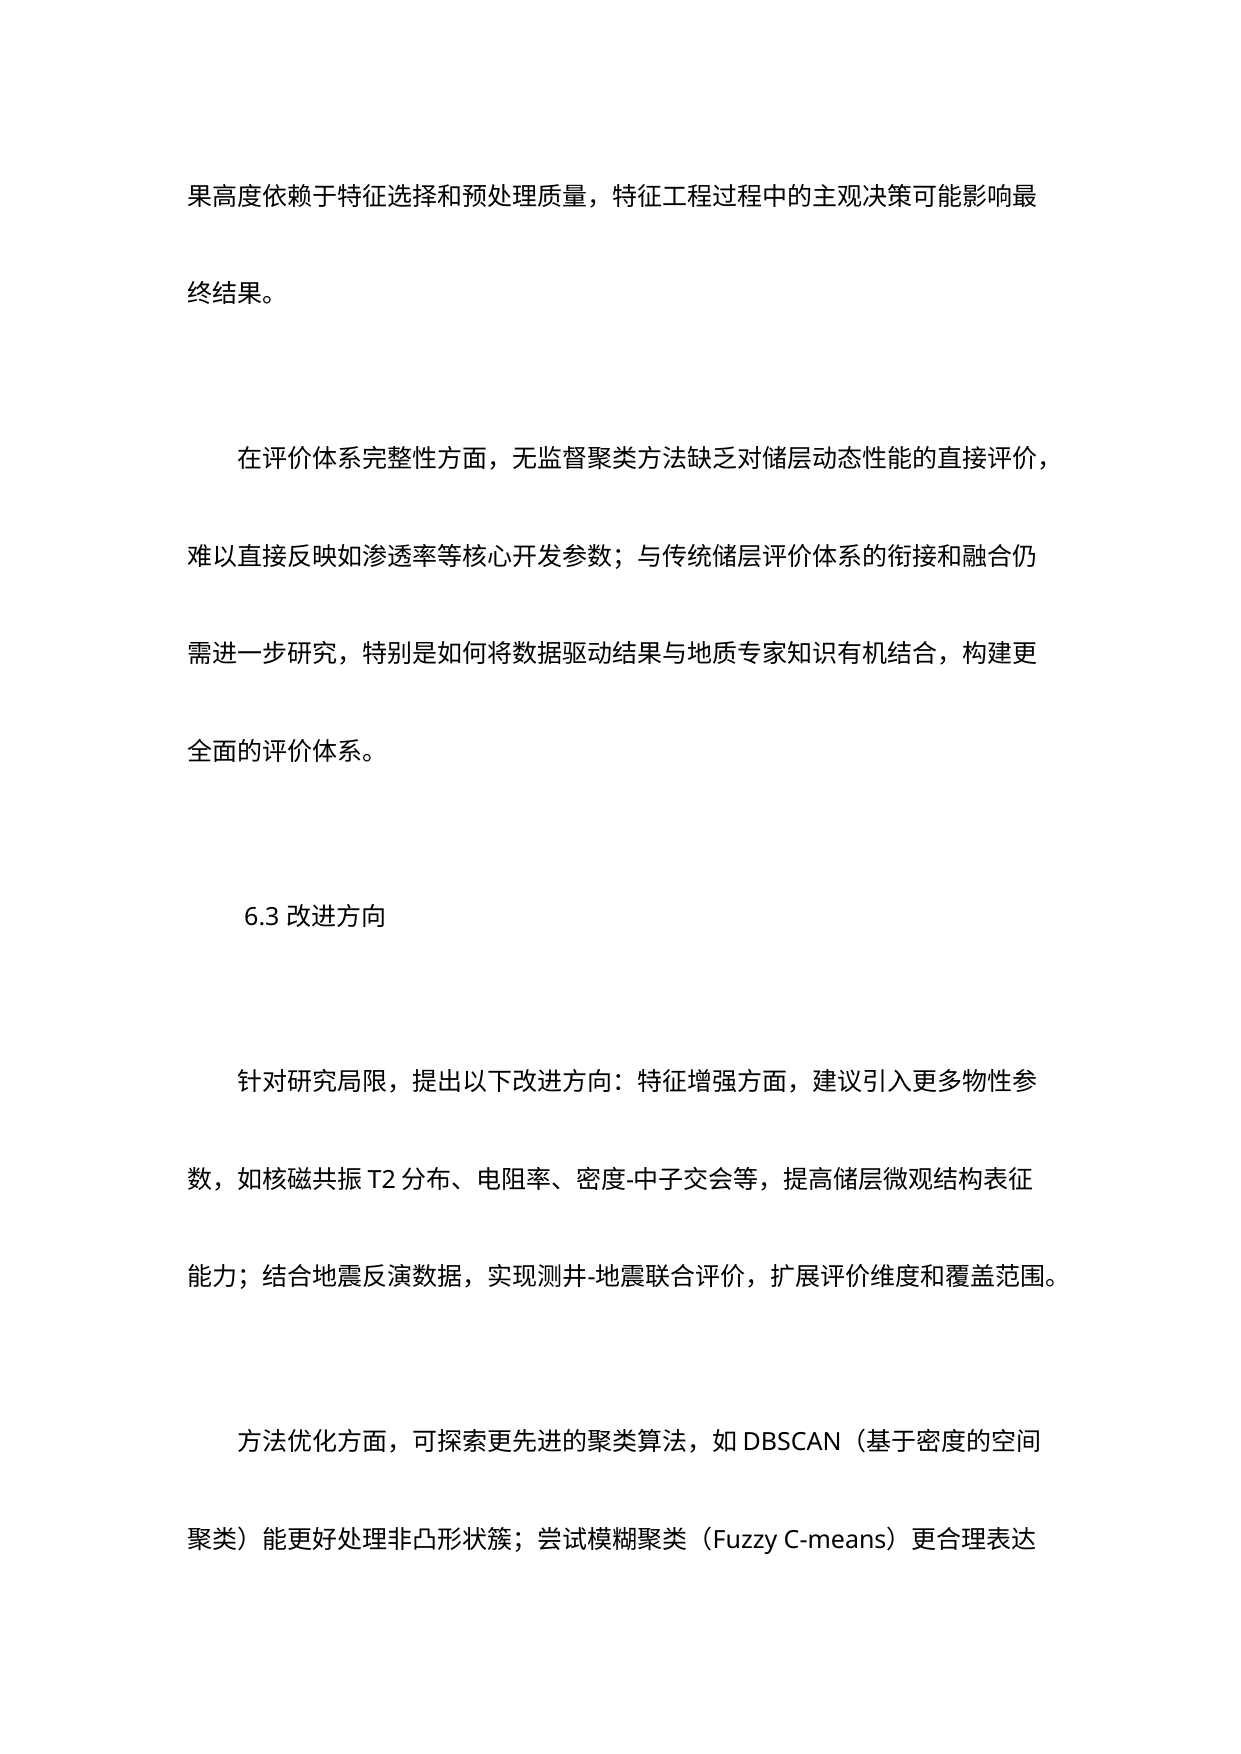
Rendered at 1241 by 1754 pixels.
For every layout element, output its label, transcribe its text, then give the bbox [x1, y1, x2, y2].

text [187, 1407, 1053, 1570]
text 6.3 改进方向 [187, 882, 1053, 947]
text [187, 162, 1053, 324]
text 在评价体系完整性方面，无监督聚类方法缺乏对储层动态性能的直接评价，难以直接反映如渗透率等核心开发参数；与传统储层评价体系的衔接和融合仍需进一步研究，特别是如何将数据驱动结果与地质专家知识有机结合，构建更全面的评价体系。 [187, 424, 1053, 782]
text 针对研究局限，提出以下改进方向：特征增强方面，建议引入更多物性参数，如核磁共振T2分布、电阻率、密度-中子交会等，提高储层微观结构表征能力；结合地震反演数据，实现测井-地震联合评价，扩展评价维度和覆盖范围。 [187, 1047, 1053, 1307]
